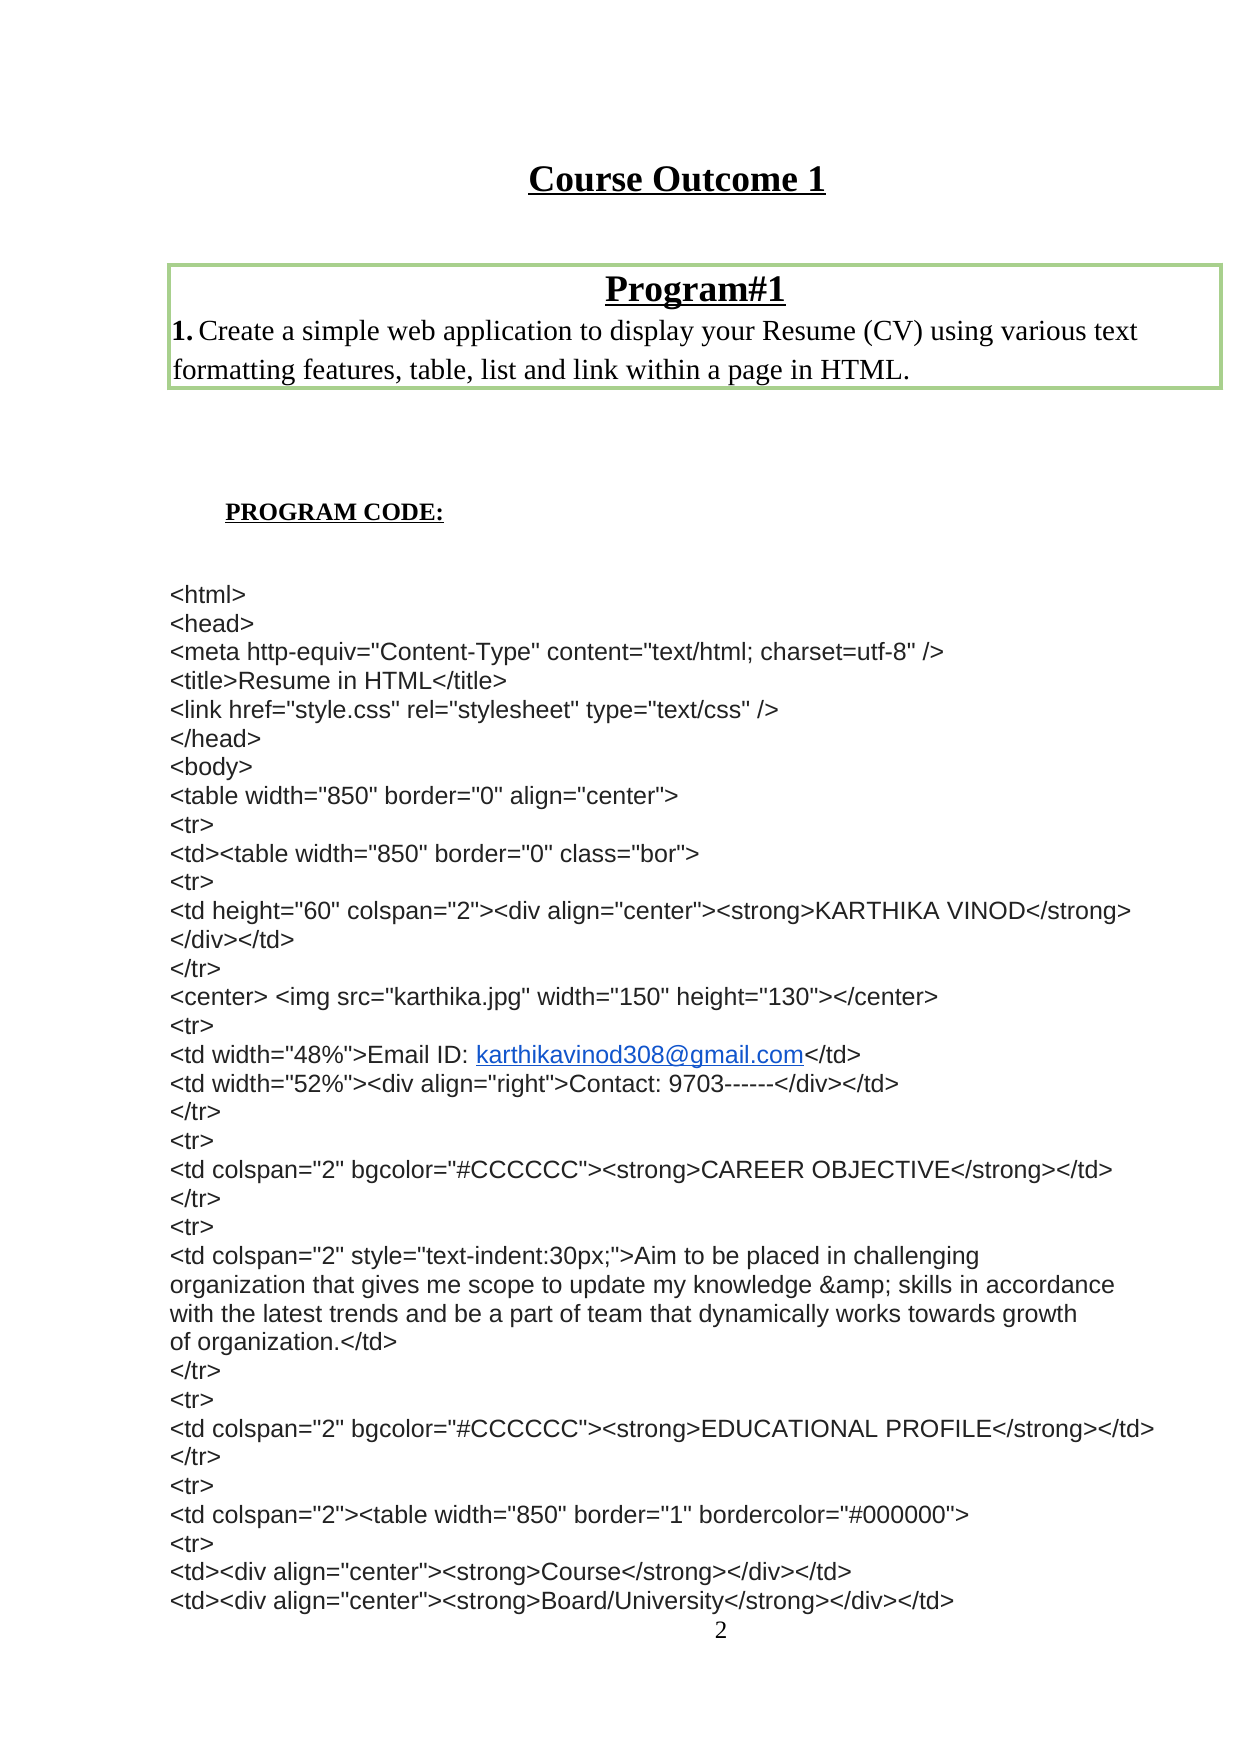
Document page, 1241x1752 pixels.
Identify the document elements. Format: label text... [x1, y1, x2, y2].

subtitle Program#1 [171, 267, 1219, 309]
text Course Outcome 1 [169, 156, 1184, 199]
text PROGRAM CODE: [225, 497, 1240, 525]
text 1. Create a simple web application to display your Resume (CV) using various text formatting features, table, list and link within a page in HTML. [171, 309, 1219, 386]
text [169, 580, 1240, 1615]
